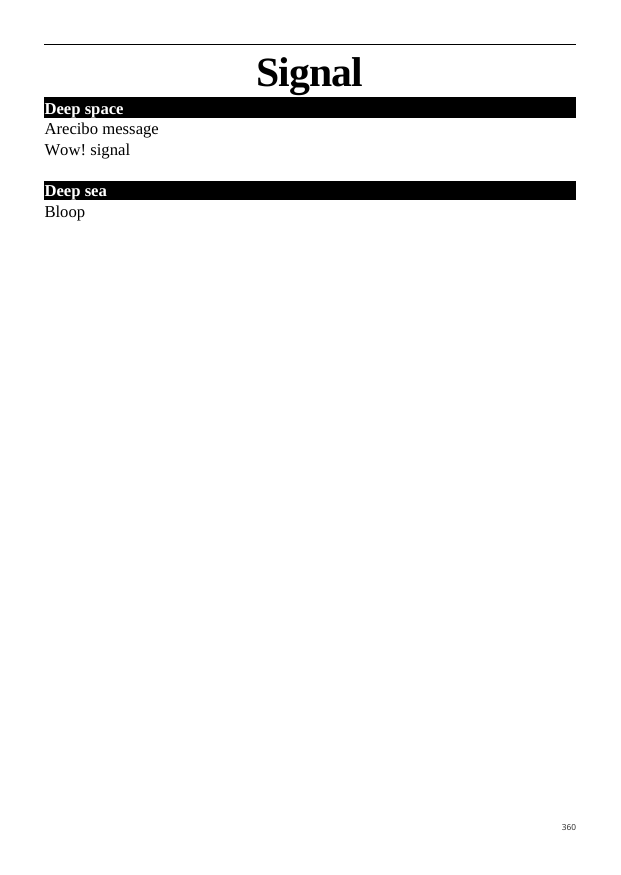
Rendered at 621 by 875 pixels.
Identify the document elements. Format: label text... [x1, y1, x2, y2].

subtitle Signal [44, 45, 576, 97]
text Arecibo message [44, 119, 576, 138]
text Wow! signal [44, 140, 576, 159]
subtitle Deep space [44, 98, 576, 118]
subtitle Deep sea [44, 181, 576, 200]
text Bloop [44, 202, 576, 221]
